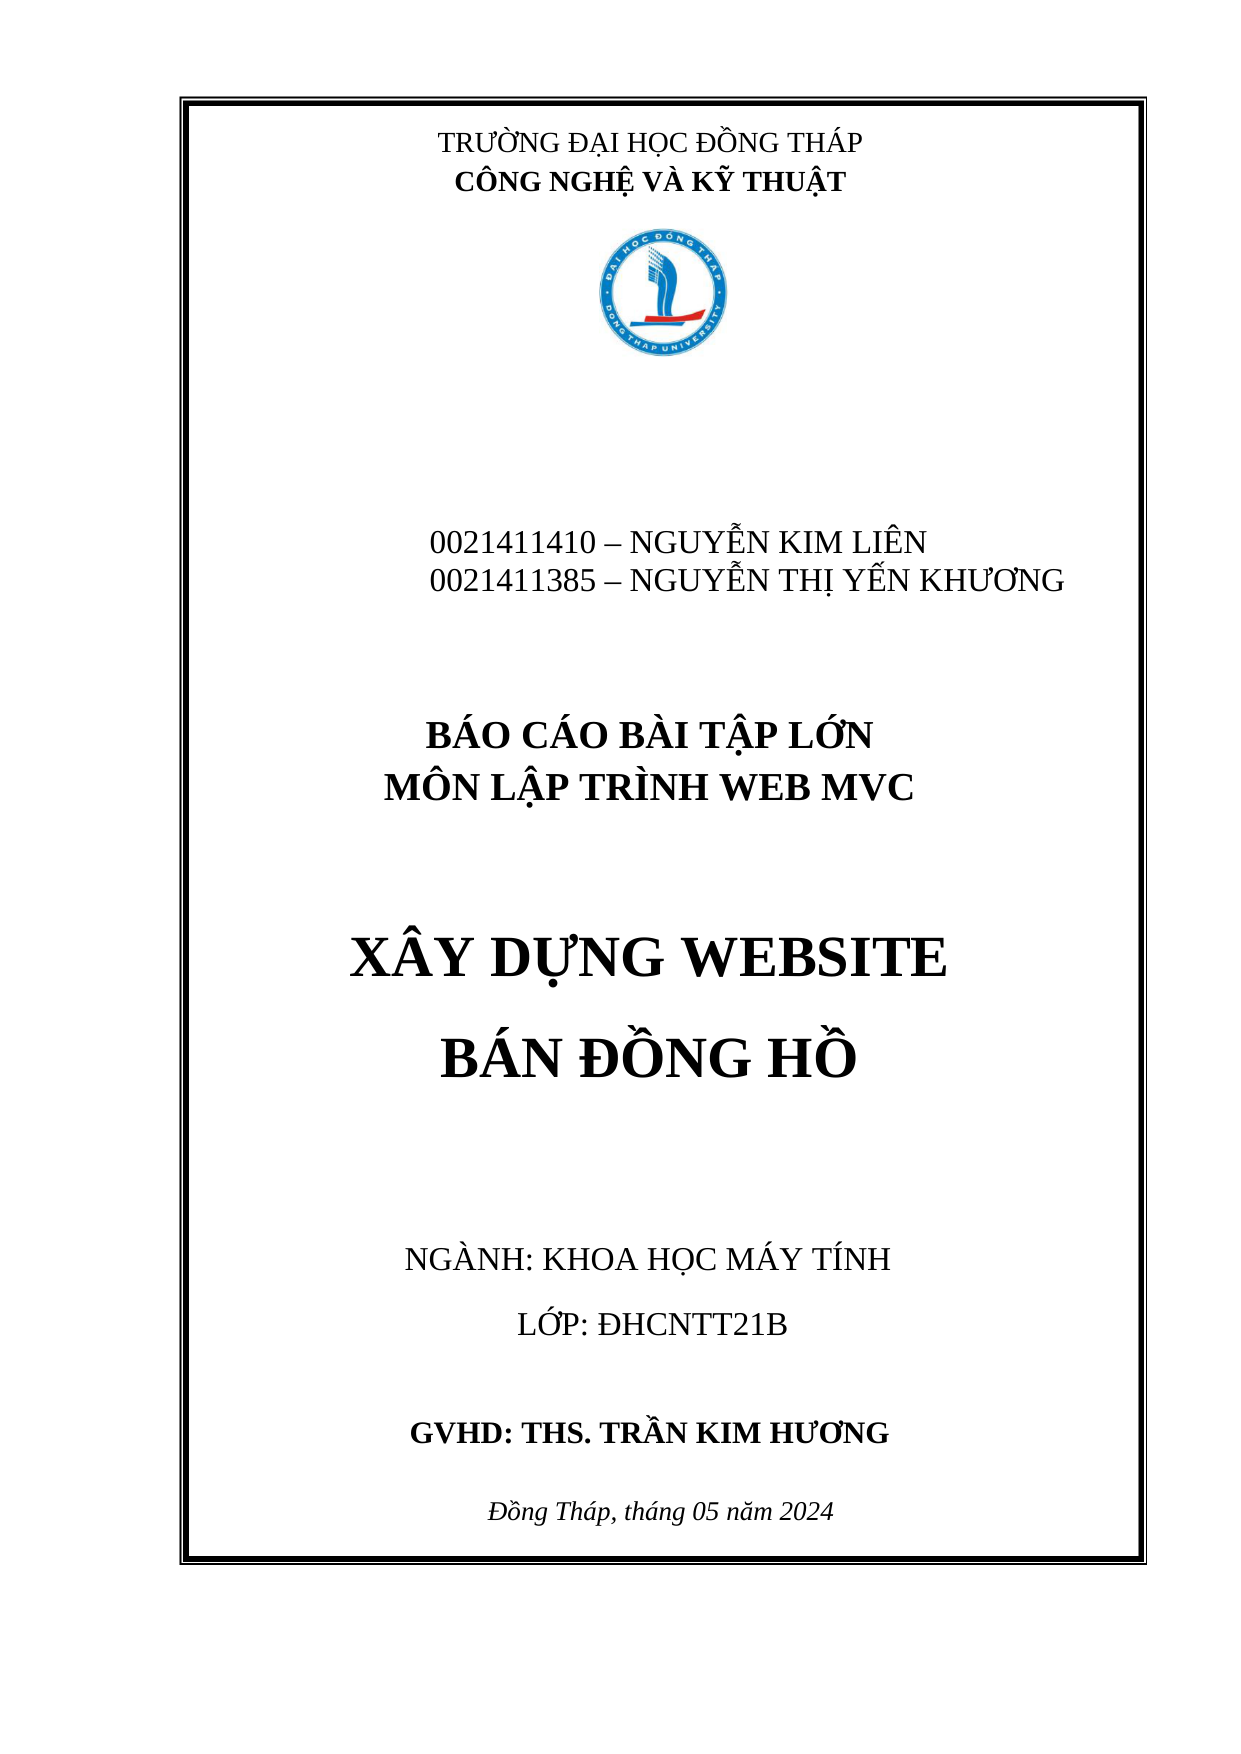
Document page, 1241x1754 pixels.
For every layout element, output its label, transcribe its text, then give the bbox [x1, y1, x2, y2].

picture [177, 94, 1148, 1567]
text GVHD: THS. TRẦN KIM HƯƠNG [177, 1414, 1122, 1450]
text MÔN LẬP TRÌNH WEB MVC [177, 763, 1122, 808]
text LỚP: ĐHCNTT21B [517, 1304, 1122, 1342]
text BÁN ĐỒNG HỒ [177, 1023, 1122, 1090]
text BÁO CÁO BÀI TẬP LỚN [177, 712, 1122, 757]
text 0021411410 – NGUYỄN KIM LIÊN [429, 522, 1122, 560]
text TRƯỜNG ĐẠI HỌC ĐỒNG THÁP [177, 126, 1123, 159]
text NGÀNH: KHOA HỌC MÁY TÍNH [404, 1239, 1122, 1278]
text Đồng Tháp, tháng 05 năm 2024 [488, 1495, 1122, 1526]
text 0021411385 – NGUYỄN THỊ YẾN KHƯƠNG [429, 560, 1122, 599]
text XÂY DỰNG WEBSITE [177, 922, 1122, 989]
text CÔNG NGHỆ VÀ KỸ THUẬT [177, 164, 1123, 198]
